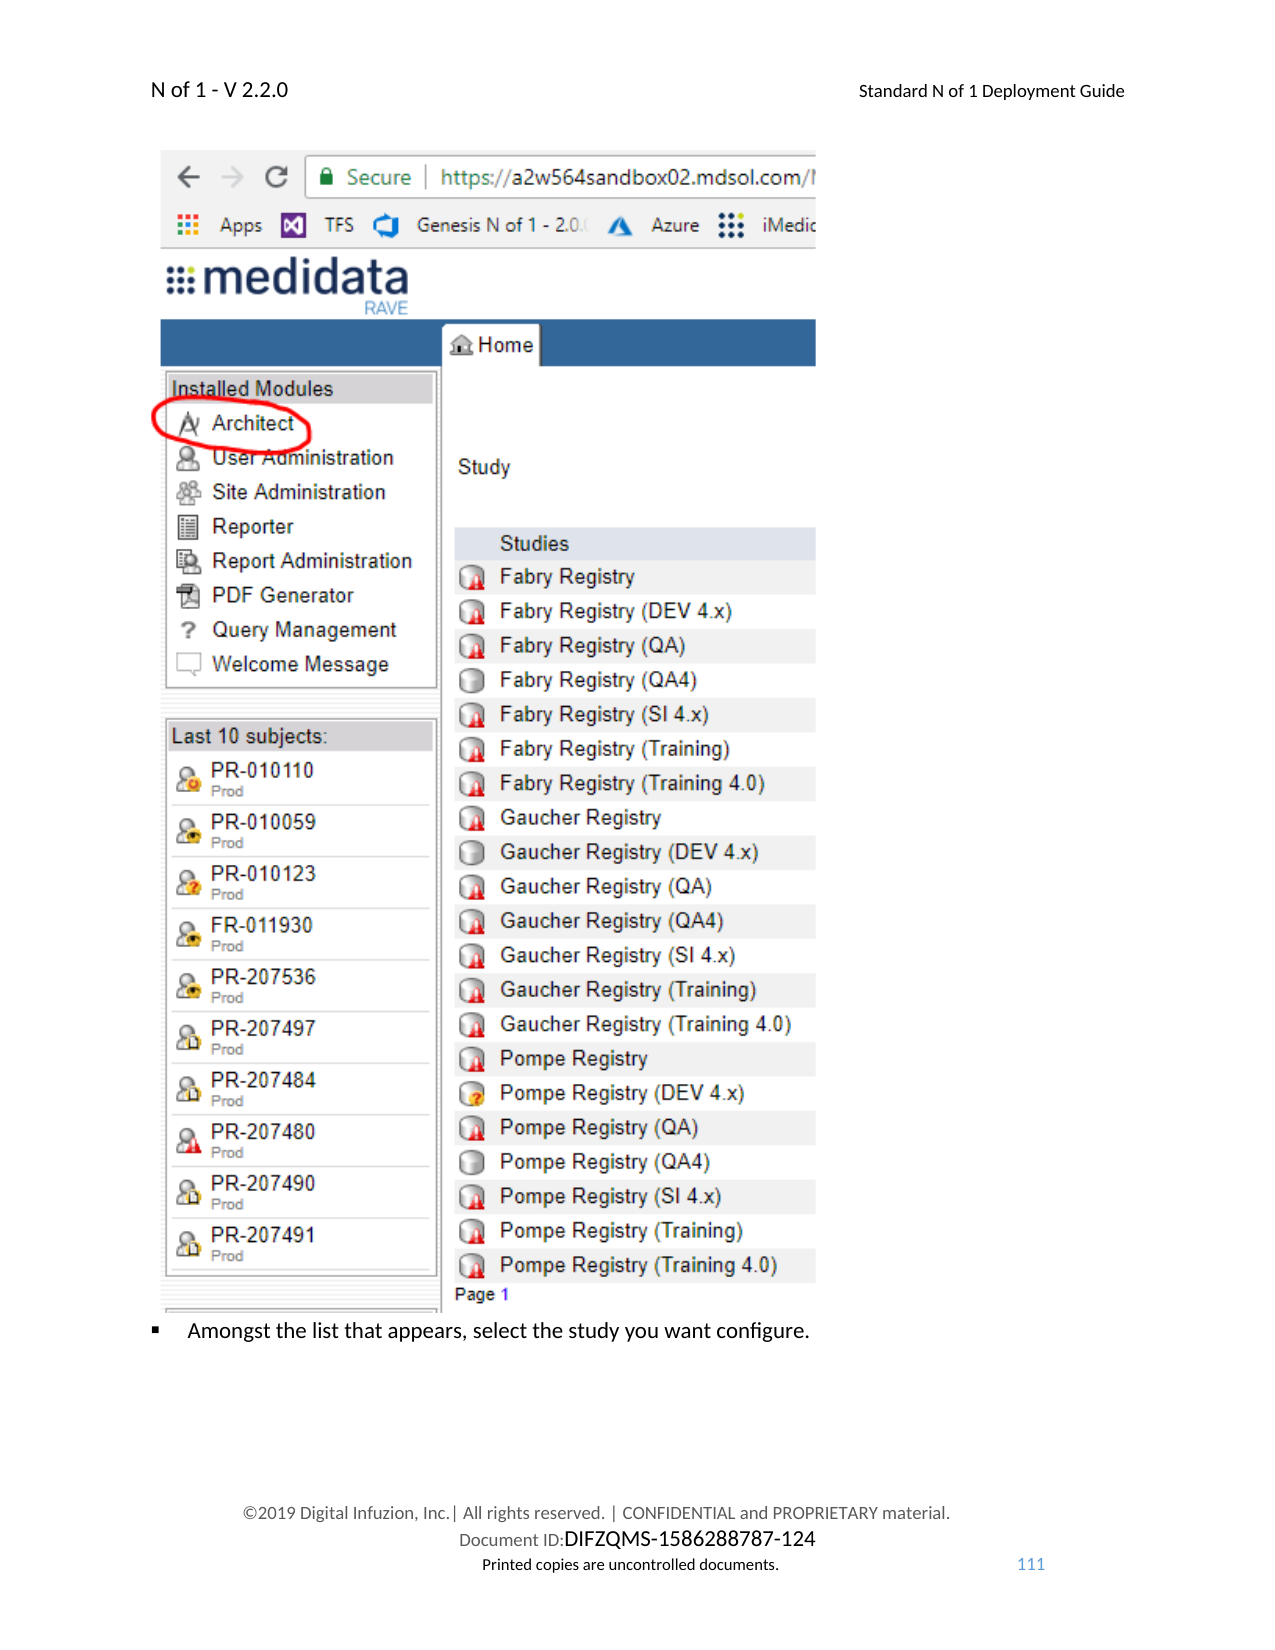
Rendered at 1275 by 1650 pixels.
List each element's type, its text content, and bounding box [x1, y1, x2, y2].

picture [150, 150, 816, 1313]
list Amongst the list that appears, select the study you want configure. [150, 1317, 1125, 1345]
